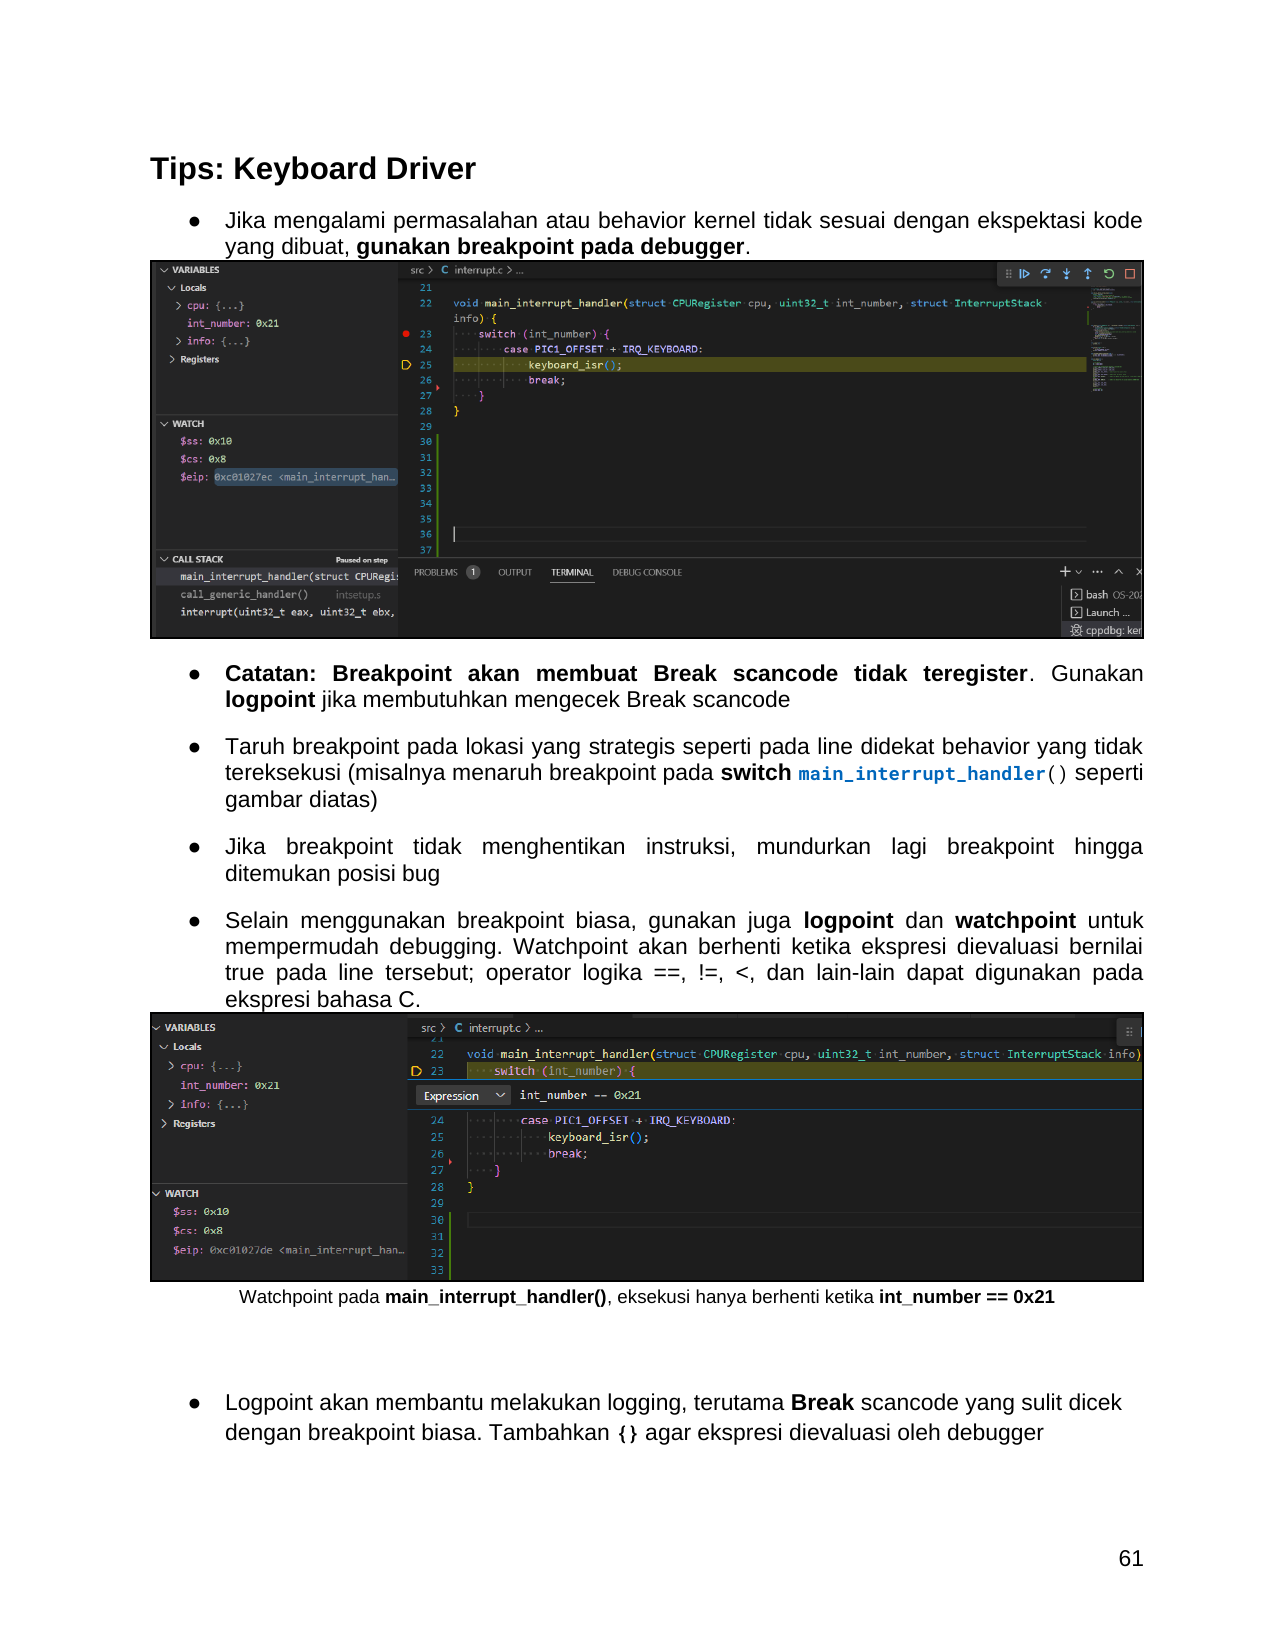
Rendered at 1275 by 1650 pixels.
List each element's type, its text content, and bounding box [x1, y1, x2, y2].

list Catatan: Breakpoint akan membuat Break scancode tidak teregister. Gunakan logpoint jika membutuhkan mengecek Break scancode [187, 659, 1144, 712]
picture [152, 1014, 1142, 1280]
text Watchpoint pada main_interrupt_handler(), eksekusi hanya berhenti ketika int_number == 0x21 [150, 1286, 1144, 1308]
list Jika breakpoint tidak menghentikan instruksi, mundurkan lagi breakpoint hingga ditemukan posisi bug [187, 833, 1144, 886]
list Taruh breakpoint pada lokasi yang strategis seperti pada line didekat behavior yang tidak tereksekusi (misalnya menaruh breakpoint pada switch main_interrupt_handler() seperti gambar diatas) [187, 733, 1144, 812]
list Selain menggunakan breakpoint biasa, gunakan juga logpoint dan watchpoint untuk mempermudah debugging. Watchpoint akan berhenti ketika ekspresi dievaluasi bernilai true pada line tersebut; operator logika ==, !=, <, dan lain-lain dapat digunakan pada ekspresi bahasa C. [187, 907, 1144, 1012]
subtitle Tips: Keyboard Driver [150, 150, 1144, 186]
list Logpoint akan membantu melakukan logging, terutama Break scancode yang sulit dicek dengan breakpoint biasa. Tambahkan {} agar ekspresi dievaluasi oleh debugger [187, 1389, 1144, 1446]
list Jika mengalami permasalahan atau behavior kernel tidak sesuai dengan ekspektasi kode yang dibuat, gunakan breakpoint pada debugger. [187, 207, 1144, 259]
picture [152, 262, 1142, 637]
